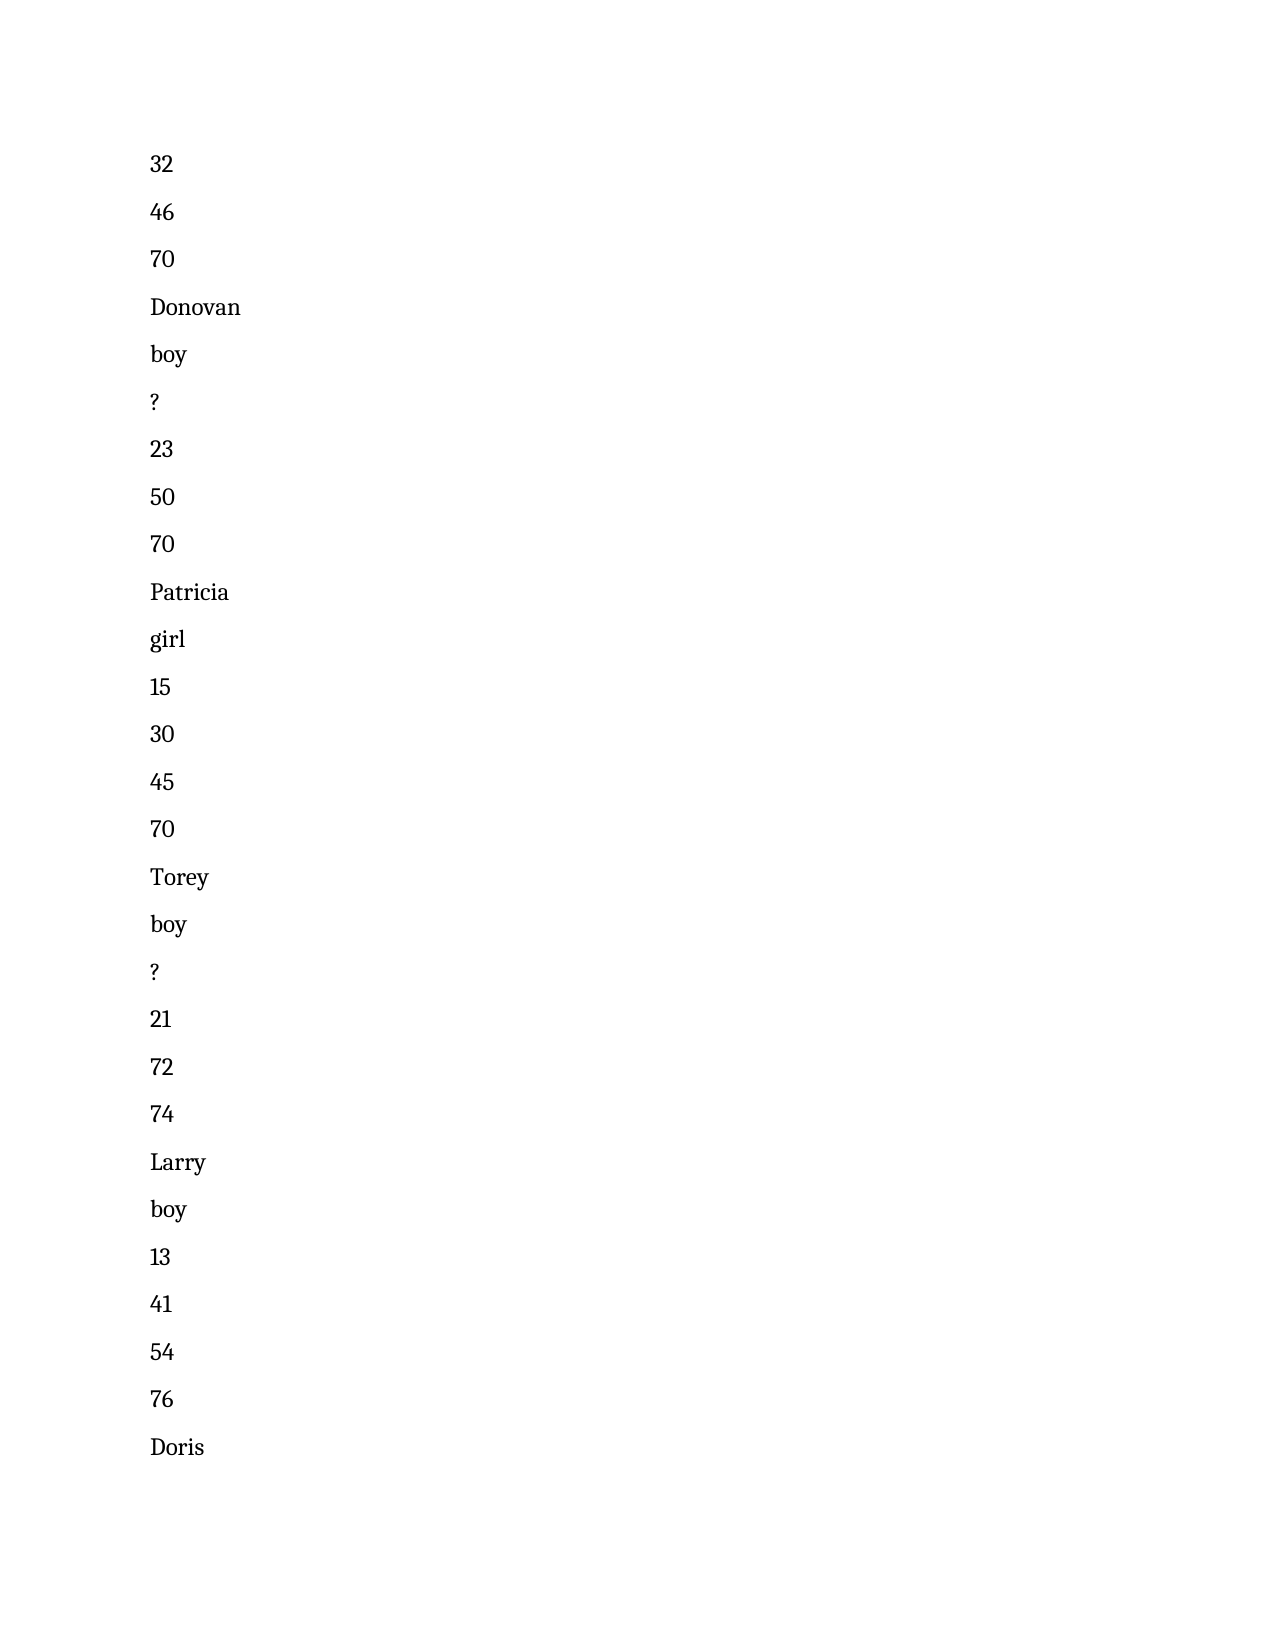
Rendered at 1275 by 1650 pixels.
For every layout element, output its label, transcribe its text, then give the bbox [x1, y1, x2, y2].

text 13 [150, 1242, 1125, 1271]
text Larry [150, 1147, 1125, 1176]
text 15 [150, 672, 1125, 701]
text boy [150, 340, 1125, 369]
text 21 [150, 1005, 1125, 1034]
text 74 [150, 1100, 1125, 1129]
text 46 [150, 197, 1125, 226]
text boy [150, 1195, 1125, 1224]
text boy [150, 910, 1125, 939]
text 32 [150, 150, 1125, 179]
text ? [150, 957, 1125, 986]
text 30 [150, 720, 1125, 749]
text 70 [150, 815, 1125, 844]
text 23 [150, 435, 1125, 464]
text Doris [150, 1432, 1125, 1461]
text 76 [150, 1385, 1125, 1414]
text ? [150, 387, 1125, 416]
text Torey [150, 862, 1125, 891]
text 54 [150, 1337, 1125, 1366]
text 41 [150, 1290, 1125, 1319]
text girl [150, 625, 1125, 654]
text 50 [150, 482, 1125, 511]
text 72 [150, 1052, 1125, 1081]
text 70 [150, 245, 1125, 274]
text Donovan [150, 292, 1125, 321]
text Patricia [150, 577, 1125, 606]
text 70 [150, 530, 1125, 559]
text 45 [150, 767, 1125, 796]
